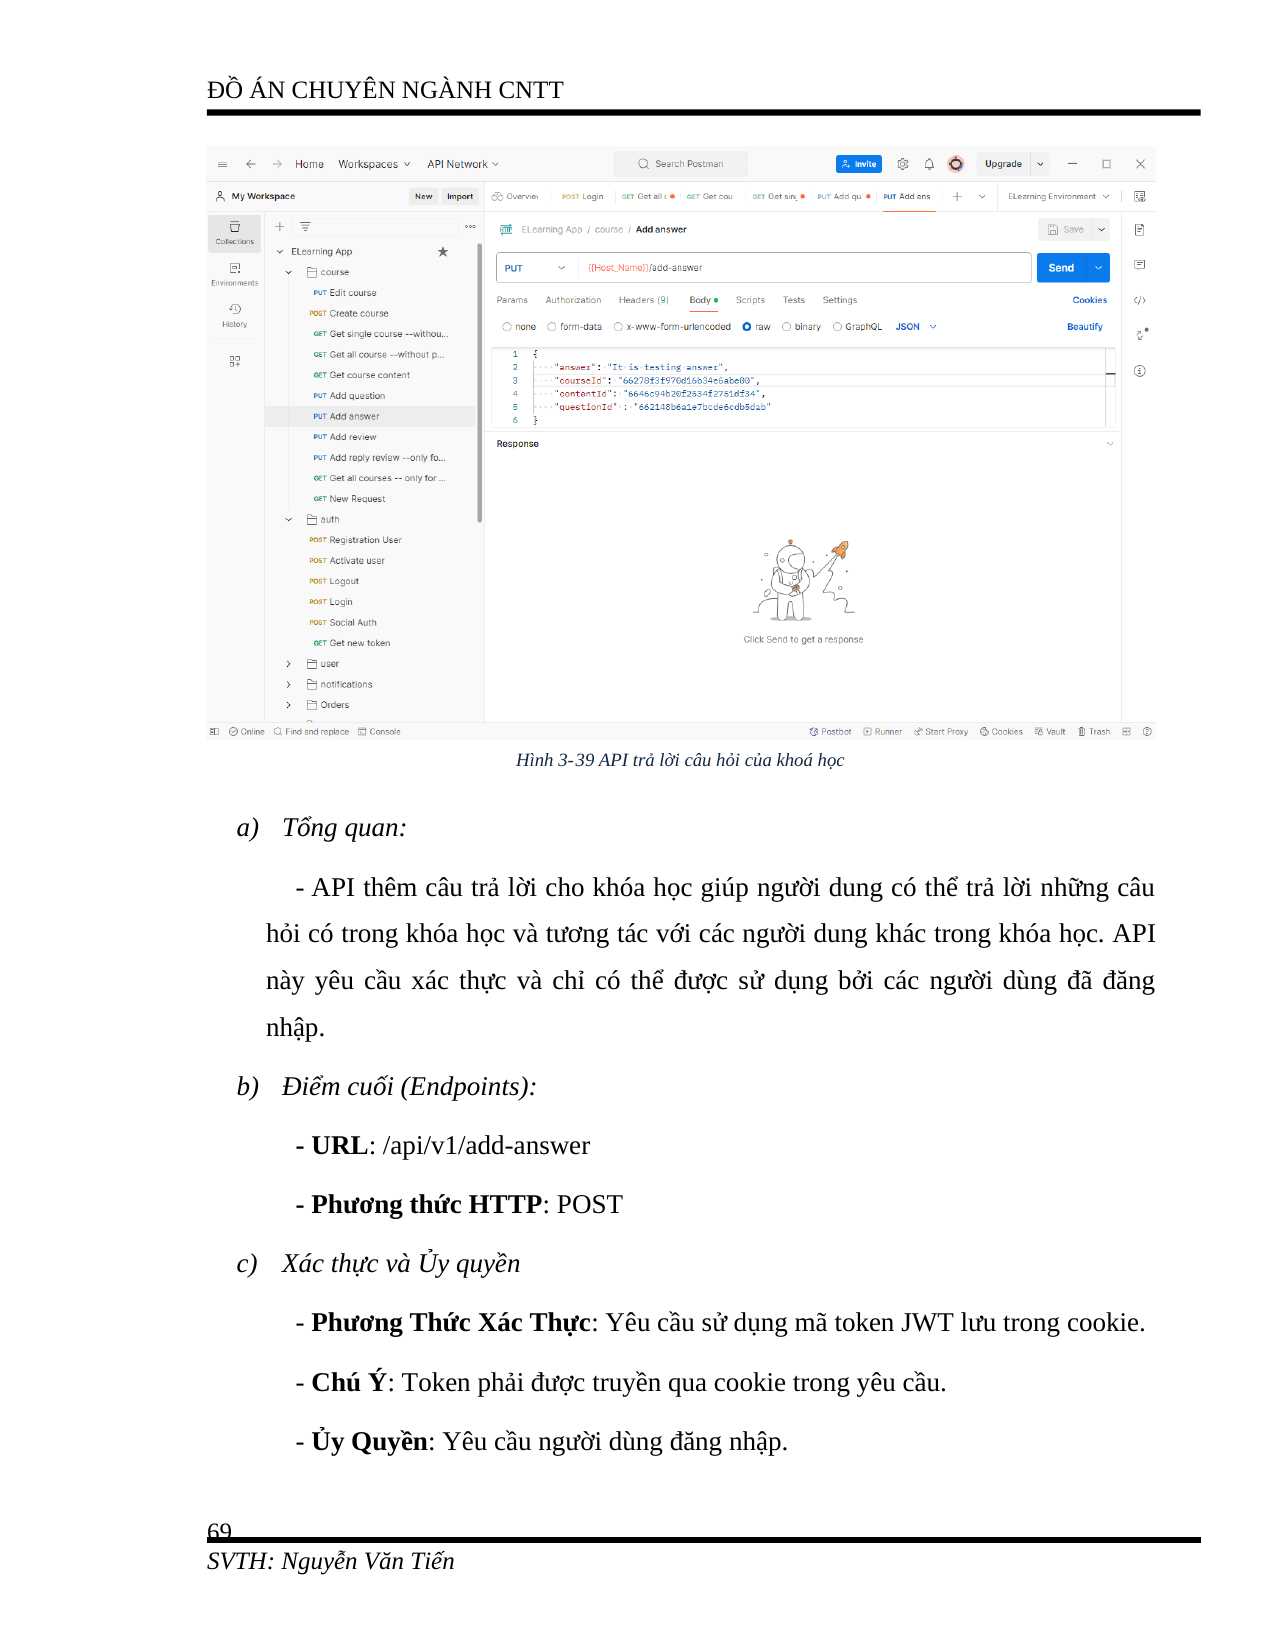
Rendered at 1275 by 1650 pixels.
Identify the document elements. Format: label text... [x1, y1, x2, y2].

text Chú Ý: Token phải được truyền qua cookie trong yêu cầu. [266, 1366, 1157, 1397]
text Ủy Quyền: Yêu cầu người dùng đăng nhập. [266, 1425, 1157, 1456]
text URL: /api/v1/add-answer [266, 1129, 1157, 1160]
text Phương thức HTTP: POST [266, 1188, 1157, 1219]
subtitle Điểm cuối (Endpoints): [236, 1070, 1157, 1101]
text Phương Thức Xác Thực: Yêu cầu sử dụng mã token JWT lưu trong cookie. [266, 1306, 1157, 1338]
picture [206, 146, 1157, 740]
subtitle Tổng quan: [236, 811, 1157, 843]
subtitle Xác thực và Ủy quyền [236, 1247, 1157, 1278]
text API thêm câu trả lời cho khóa học giúp người dung có thể trả lời những câu hỏi có trong khóa học và tương tác với các người dung khác trong khóa học. API này yêu cầu xác thực và chỉ có thể được sử dụng bởi các người dùng đã đăng nhập. [266, 871, 1157, 1042]
